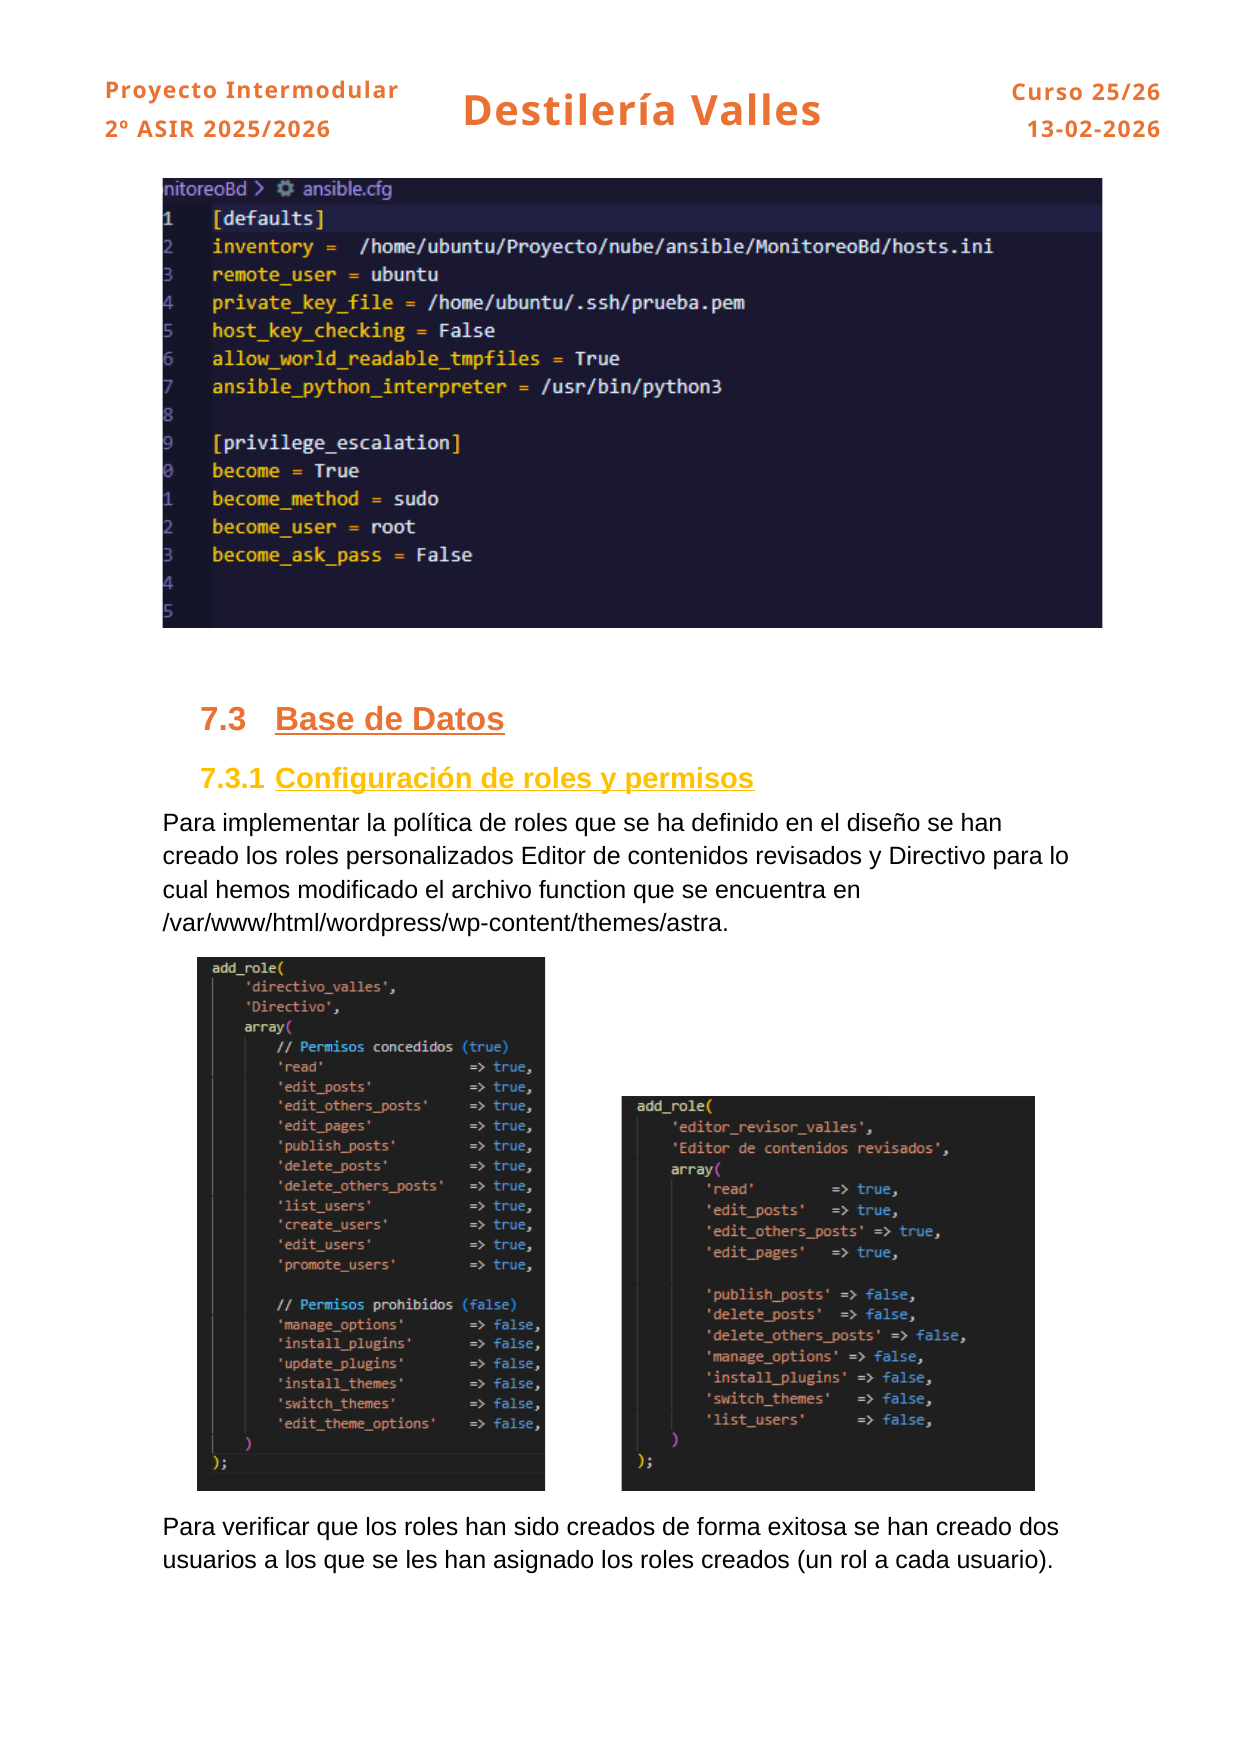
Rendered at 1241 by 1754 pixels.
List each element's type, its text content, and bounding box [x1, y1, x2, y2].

picture [621, 1096, 1035, 1491]
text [162, 1512, 1078, 1574]
picture [162, 178, 1103, 628]
picture [197, 957, 546, 1491]
subtitle Base de Datos [200, 699, 1078, 738]
text Para implementar la política de roles que se ha definido en el diseño se han creado los roles personalizados Editor de contenidos revisados y Directivo para lo cual hemos modificado el archivo function que se encuentra en /var/www/html/wordpress/wp-content/themes/astra. [162, 808, 1078, 937]
subtitle Configuración de roles y permisos [200, 761, 1078, 794]
